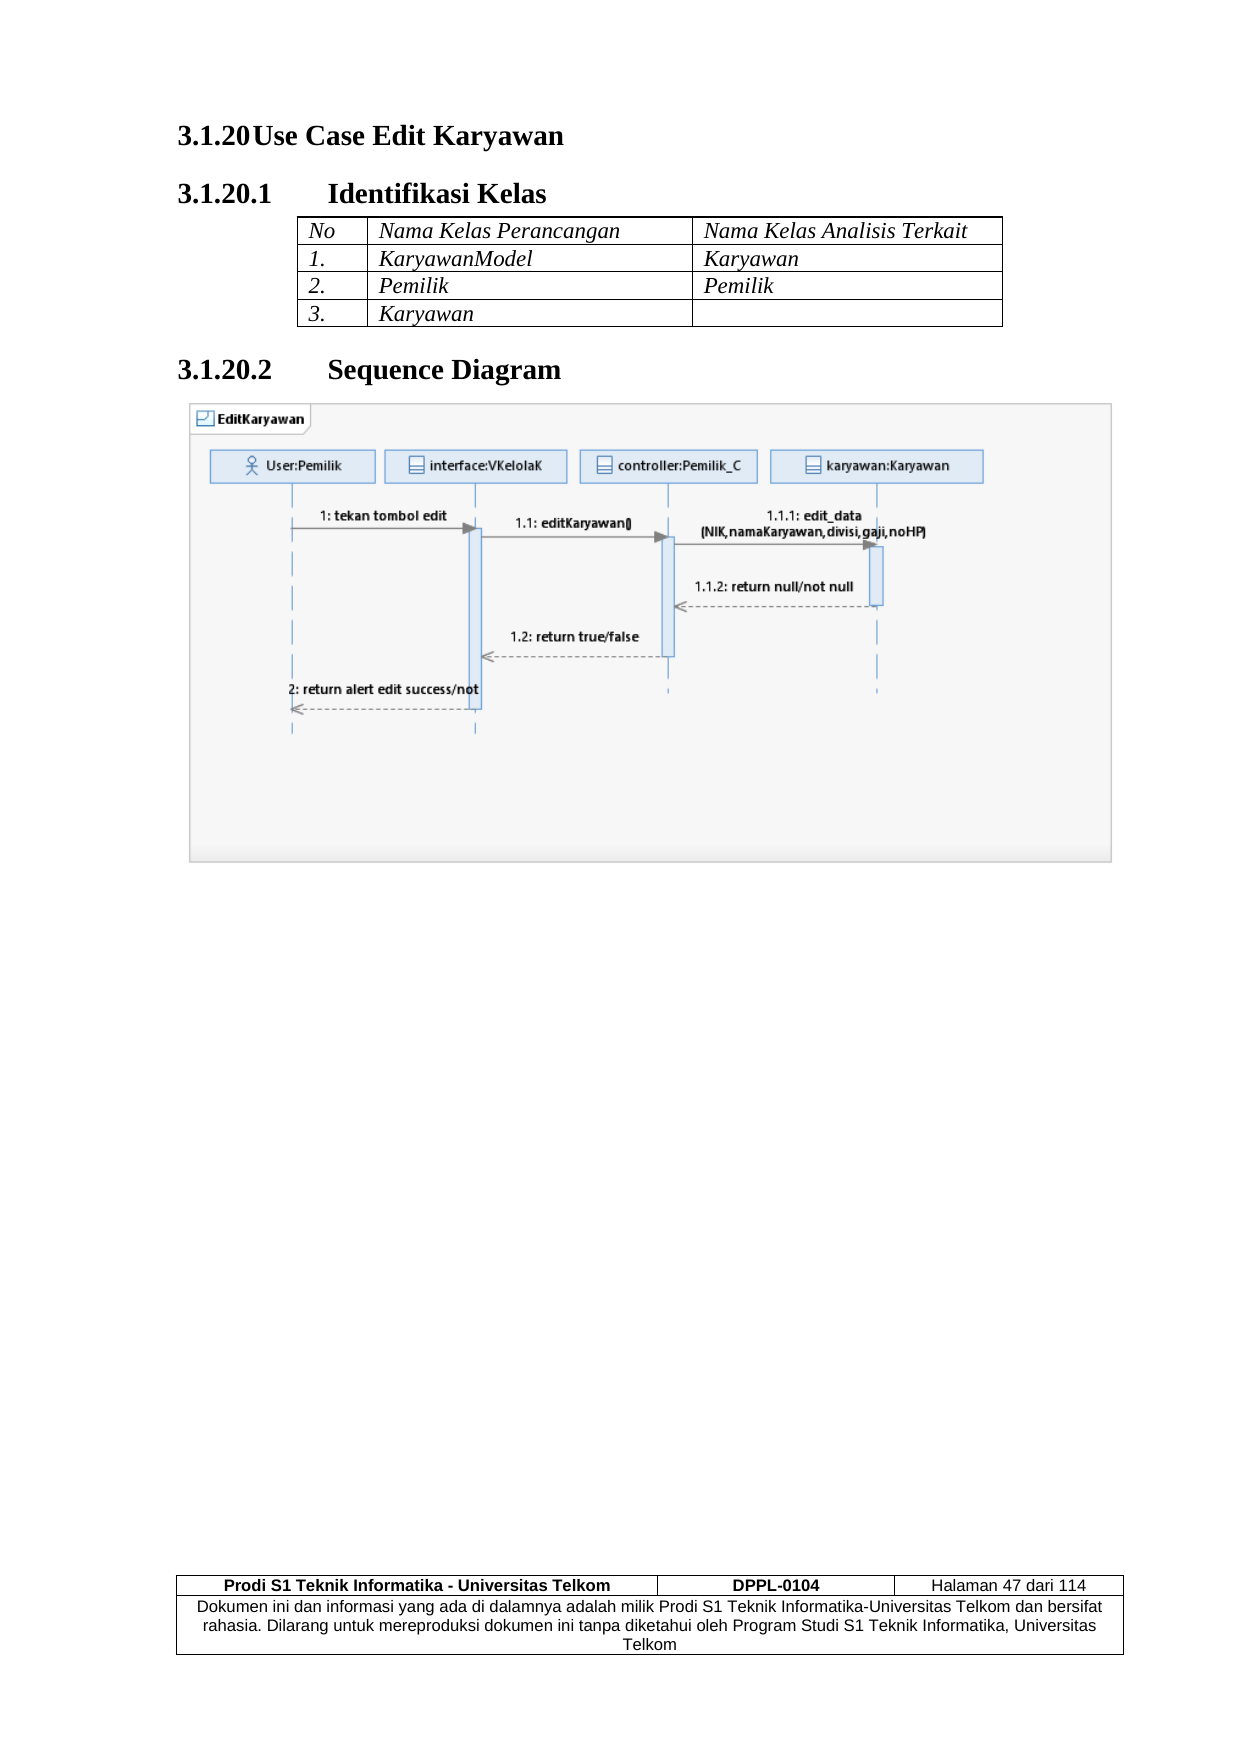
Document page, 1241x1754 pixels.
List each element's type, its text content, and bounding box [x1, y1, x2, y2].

picture [177, 391, 1123, 875]
table_cell 2. [298, 272, 367, 299]
subtitle Use Case Edit Karyawan [177, 118, 1122, 152]
table_cell [693, 300, 1002, 326]
table_cell KaryawanModel [368, 245, 692, 271]
table_cell Pemilik [693, 272, 1002, 299]
subtitle Sequence Diagram [177, 352, 1122, 386]
table_cell Karyawan [368, 300, 692, 326]
table_cell Pemilik [368, 272, 692, 299]
table_header Nama Kelas Perancangan [368, 218, 692, 244]
table_cell Karyawan [693, 245, 1002, 271]
table_cell 3. [298, 300, 367, 326]
subtitle Identifikasi Kelas [177, 177, 1122, 210]
table_cell 1. [298, 245, 367, 271]
table_header No [298, 218, 367, 244]
table_header Nama Kelas Analisis Terkait [693, 218, 1002, 244]
